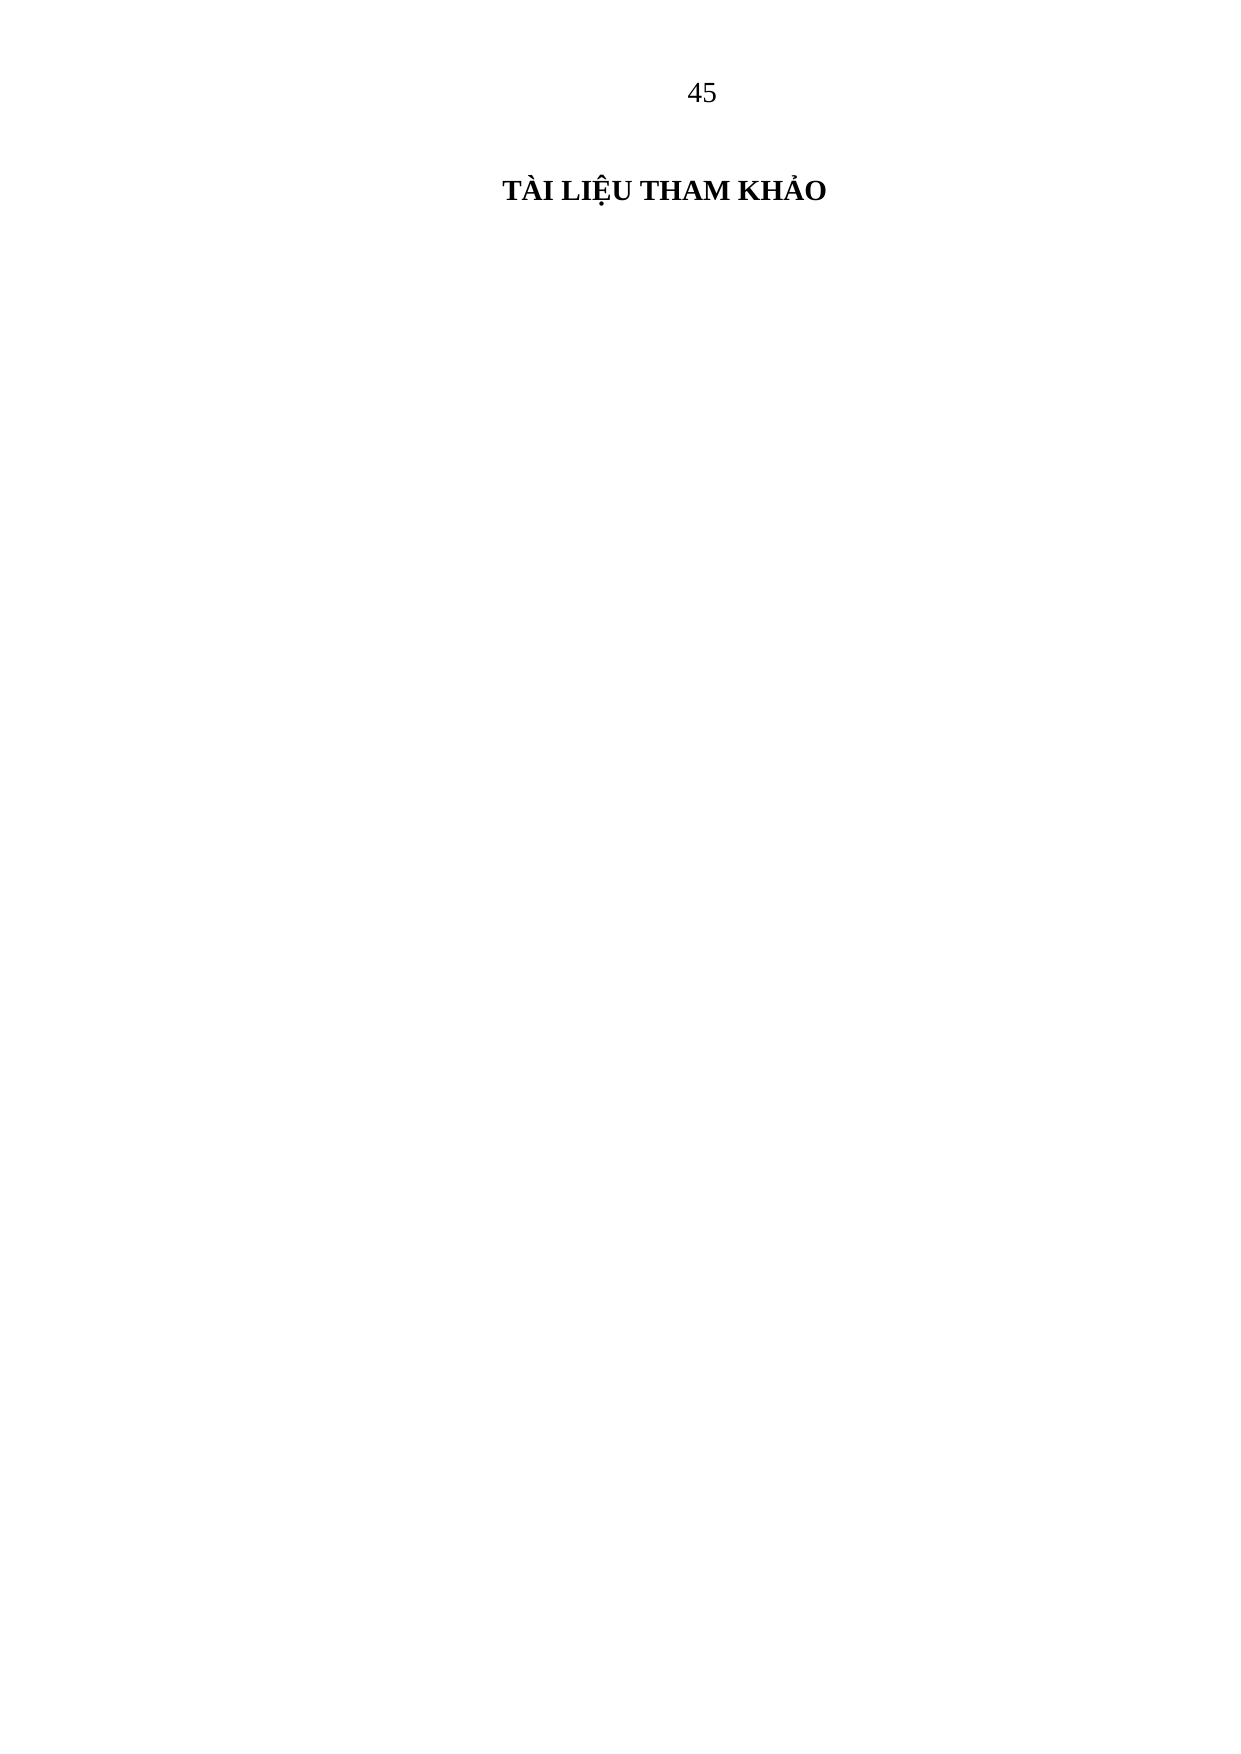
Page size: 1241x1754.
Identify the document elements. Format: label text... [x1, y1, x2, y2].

subtitle TÀI LIỆU THAM KHẢO [207, 173, 1122, 206]
